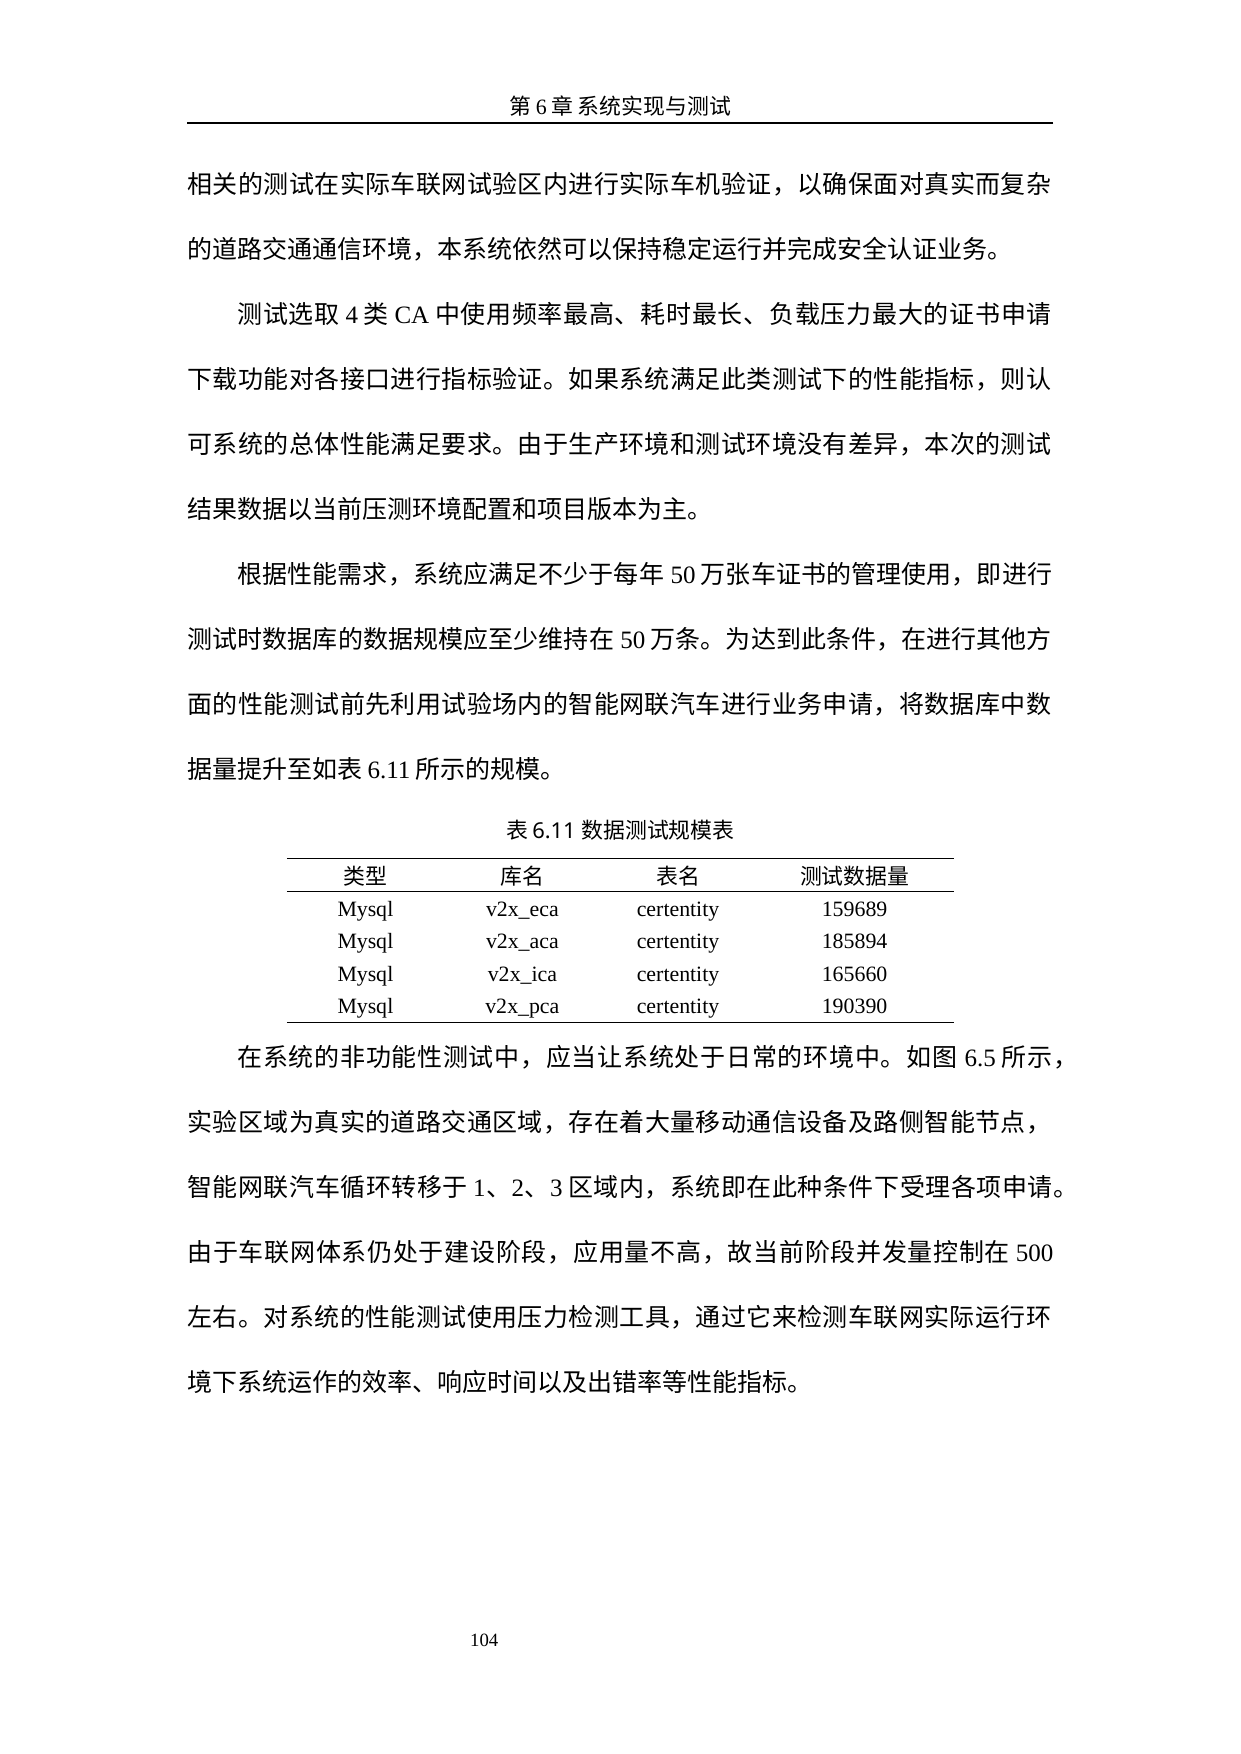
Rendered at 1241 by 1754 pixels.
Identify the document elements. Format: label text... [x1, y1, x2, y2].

table_cell certentity [601, 957, 755, 989]
table_cell Mysql [287, 957, 444, 989]
table_cell Mysql [287, 925, 444, 957]
table_header 测试数据量 [755, 859, 953, 891]
text 根据性能需求，系统应满足不少于每年50万张车证书的管理使用，即进行测试时数据库的数据规模应至少维持在50万条。为达到此条件，在进行其他方面的性能测试前先利用试验场内的智能网联汽车进行业务申请，将数据库中数据量提升至如表6.11所示的规模。 [187, 540, 1053, 800]
table_cell 165660 [755, 957, 953, 989]
table_cell v2x_eca [444, 892, 601, 924]
table_cell certentity [601, 990, 755, 1022]
table_header 类型 [287, 859, 444, 891]
table_header 表名 [601, 859, 755, 891]
table_header 库名 [444, 859, 601, 891]
table_cell Mysql [287, 892, 444, 924]
text 测试选取4类CA中使用频率最高、耗时最长、负载压力最大的证书申请下载功能对各接口进行指标验证。如果系统满足此类测试下的性能指标，则认可系统的总体性能满足要求。由于生产环境和测试环境没有差异，本次的测试结果数据以当前压测环境配置和项目版本为主。 [187, 280, 1053, 540]
text 表6.11 数据测试规模表 [187, 812, 1053, 845]
table_cell v2x_pca [444, 990, 601, 1022]
table_cell Mysql [287, 990, 444, 1022]
table_cell certentity [601, 892, 755, 924]
table_cell v2x_aca [444, 925, 601, 957]
table_cell v2x_ica [444, 957, 601, 989]
text 在系统的非功能性测试中，应当让系统处于日常的环境中。如图6.5所示，实验区域为真实的道路交通区域，存在着大量移动通信设备及路侧智能节点，智能网联汽车循环转移于1、2、3区域内，系统即在此种条件下受理各项申请。由于车联网体系仍处于建设阶段，应用量不高，故当前阶段并发量控制在500左右。对系统的性能测试使用压力检测工具，通过它来检测车联网实际运行环境下系统运作的效率、响应时间以及出错率等性能指标。 [187, 1023, 1053, 1413]
table_cell 185894 [755, 925, 953, 957]
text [187, 150, 1053, 280]
table_cell certentity [601, 925, 755, 957]
table_cell 190390 [755, 990, 953, 1022]
table_cell 159689 [755, 892, 953, 924]
